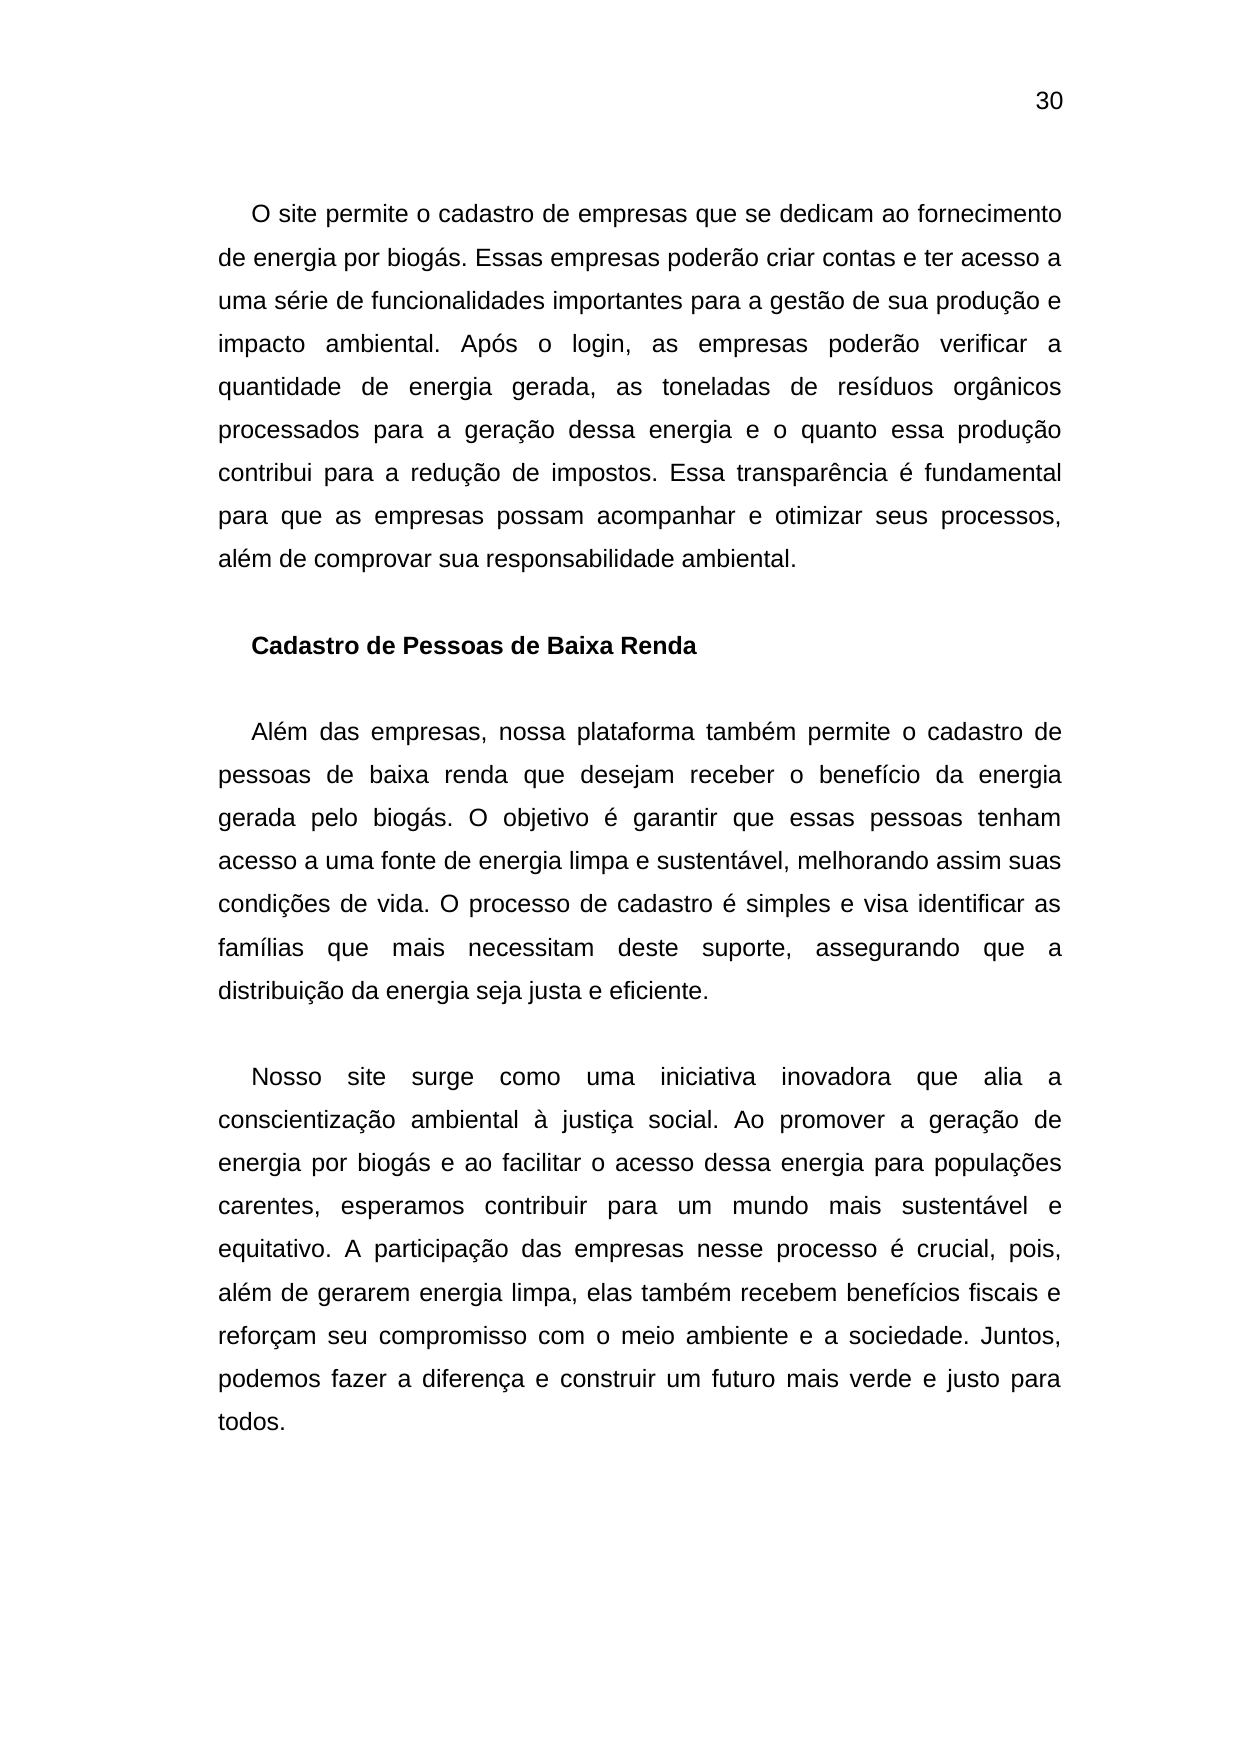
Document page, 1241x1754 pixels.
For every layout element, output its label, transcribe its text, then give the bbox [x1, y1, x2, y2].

list Nosso site surge como uma iniciativa inovadora que alia a conscientização ambiental à justiça social. Ao promover a geração de energia por biogás e ao facilitar o acesso dessa energia para populações carentes, esperamos contribuir para um mundo mais sustentável e equitativo. A participação das empresas nesse processo é crucial, pois, além de gerarem energia limpa, elas também recebem benefícios fiscais e reforçam seu compromisso com o meio ambiente e a sociedade. Juntos, podemos fazer a diferença e construir um futuro mais verde e justo para todos. [218, 1062, 1063, 1436]
list Além das empresas, nossa plataforma também permite o cadastro de pessoas de baixa renda que desejam receber o benefício da energia gerada pelo biogás. O objetivo é garantir que essas pessoas tenham acesso a uma fonte de energia limpa e sustentável, melhorando assim suas condições de vida. O processo de cadastro é simples e visa identificar as famílias que mais necessitam deste suporte, assegurando que a distribuição da energia seja justa e eficiente. [218, 717, 1063, 1004]
list O site permite o cadastro de empresas que se dedicam ao fornecimento de energia por biogás. Essas empresas poderão criar contas e ter acesso a uma série de funcionalidades importantes para a gestão de sua produção e impacto ambiental. Após o login, as empresas poderão verificar a quantidade de energia gerada, as toneladas de resíduos orgânicos processados para a geração dessa energia e o quanto essa produção contribui para a redução de impostos. Essa transparência é fundamental para que as empresas possam acompanhar e otimizar seus processos, além de comprovar sua responsabilidade ambiental. [218, 199, 1063, 573]
list Cadastro de Pessoas de Baixa Renda [218, 631, 1063, 659]
